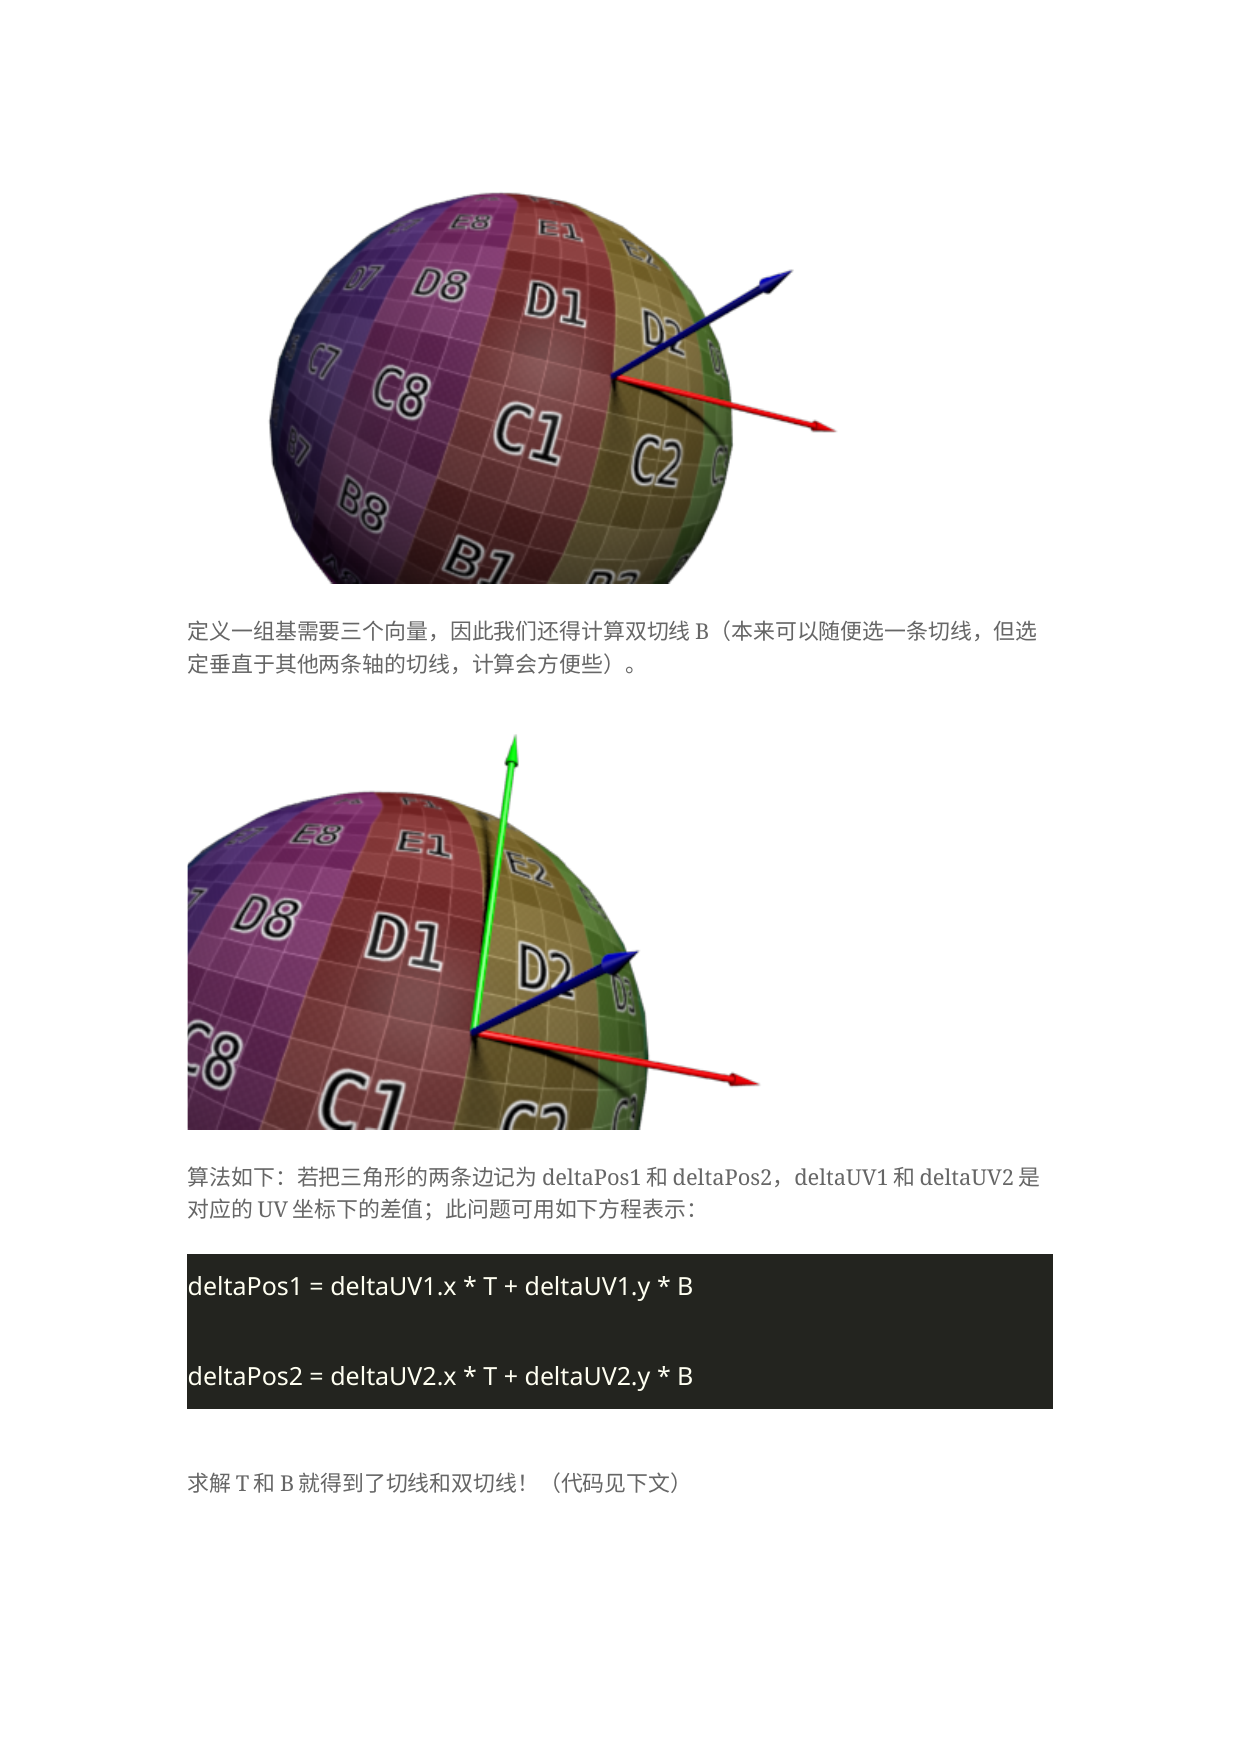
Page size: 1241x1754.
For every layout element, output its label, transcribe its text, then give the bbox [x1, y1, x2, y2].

text 算法如下：若把三角形的两条边记为deltaPos1和deltaPos2，deltaUV1和deltaUV2是对应的UV坐标下的差值；此问题可用如下方程表示： [187, 1159, 1053, 1224]
text 求解T和B就得到了切线和双切线！（代码见下文） [187, 1434, 1053, 1499]
picture [187, 708, 938, 1130]
text deltaPos1 = deltaUV1.x * T + deltaUV1.y * B [187, 1254, 1053, 1319]
picture [187, 162, 938, 584]
text 定义一组基需要三个向量，因此我们还得计算双切线B（本来可以随便选一条切线，但选定垂直于其他两条轴的切线，计算会方便些）。 [187, 614, 1053, 679]
text deltaPos2 = deltaUV2.x * T + deltaUV2.y * B [187, 1344, 1053, 1409]
